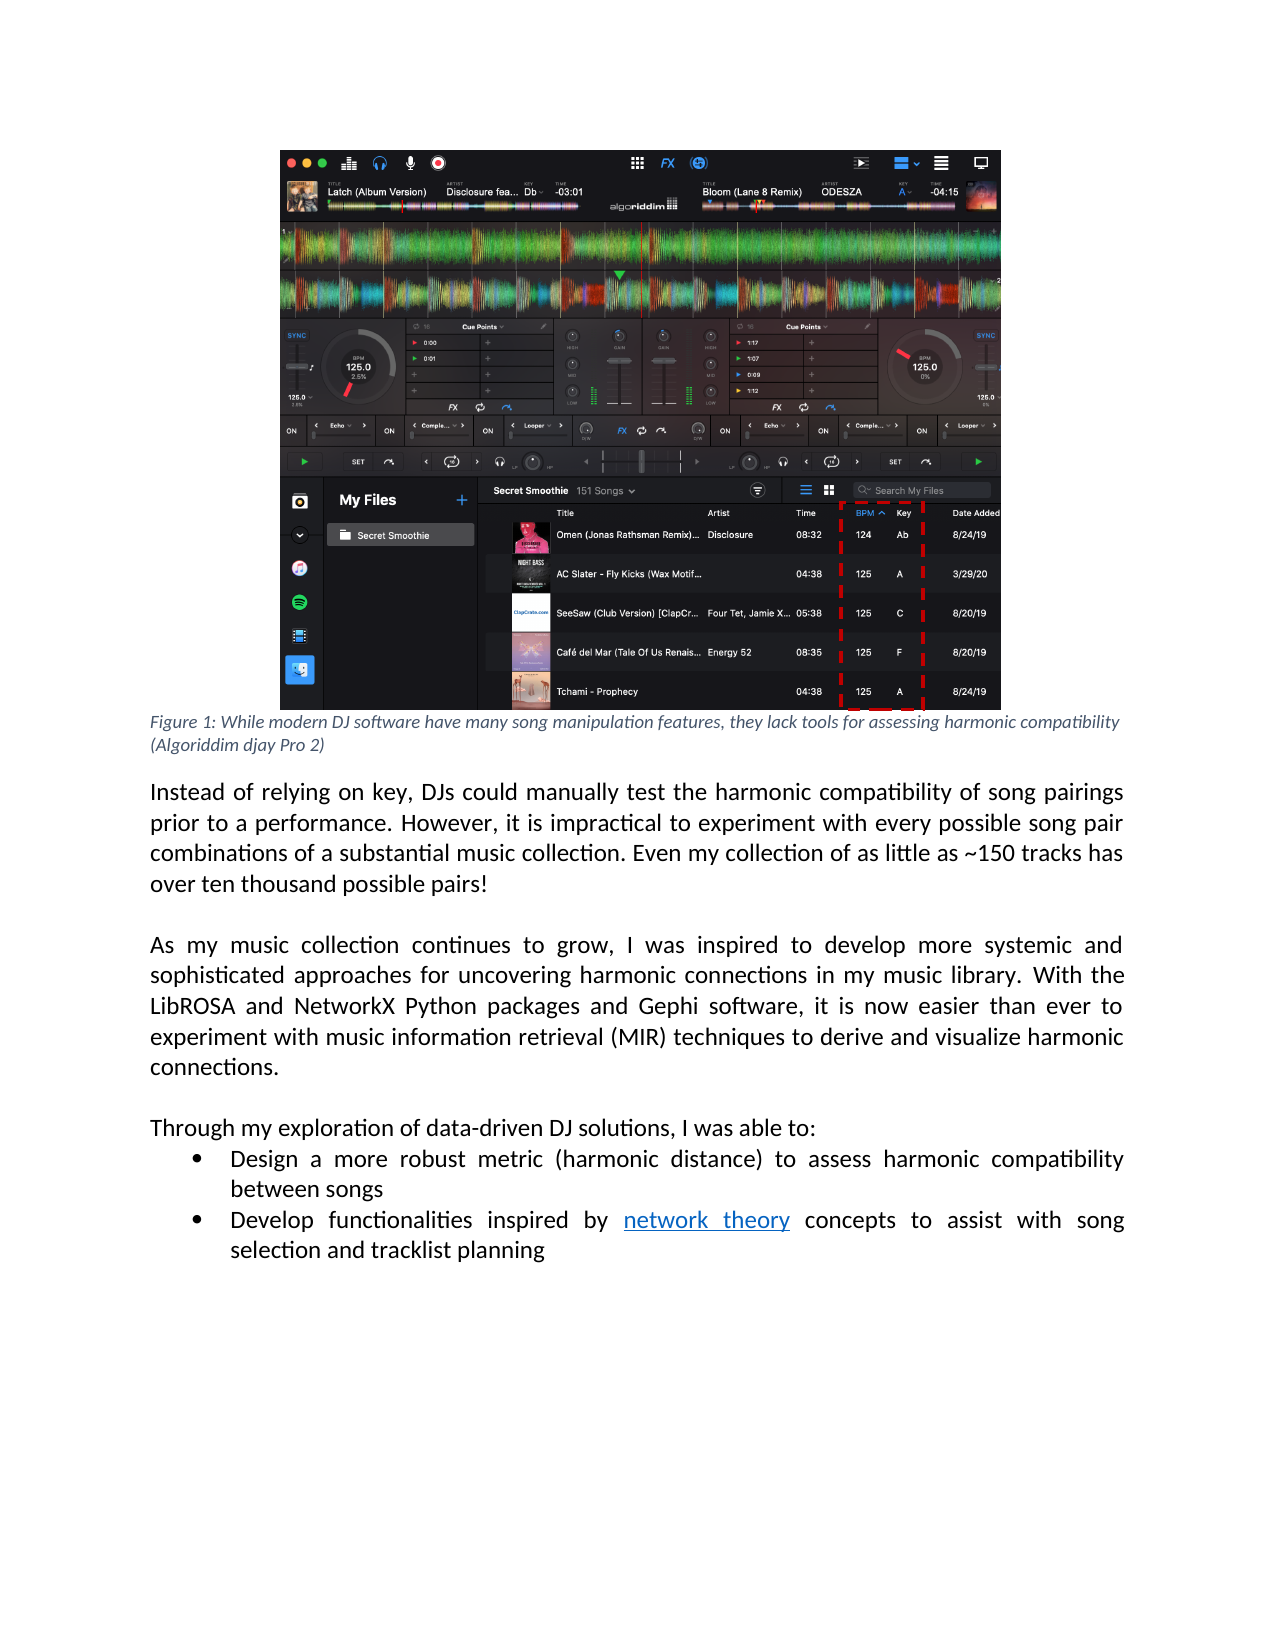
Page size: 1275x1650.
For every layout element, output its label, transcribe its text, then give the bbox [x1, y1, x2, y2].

list Design a more robust metric (harmonic distance) to assess harmonic compatibility between songs [193, 1143, 1125, 1204]
text Figure 1: While modern DJ software have many song manipulation features, they lack tools for assessing harmonic compatibility (Algoriddim djay Pro 2) [150, 710, 1125, 756]
list Develop functionalities inspired by network theory concepts to assist with song selection and tracklist planning [193, 1204, 1125, 1265]
picture [280, 150, 1001, 710]
text As my music collection continues to grow, I was inspired to develop more systemic and sophisticated approaches for uncovering harmonic connections in my music library. With the LibROSA and NetworkX Python packages and Gephi software, it is now easier than ever to experiment with music information retrieval (MIR) techniques to derive and visualize harmonic connections. [150, 929, 1125, 1082]
text Through my exploration of data-driven DJ solutions, I was able to: [150, 1112, 1125, 1143]
text Instead of relying on key, DJs could manually test the harmonic compatibility of song pairings prior to a performance. However, it is impractical to experiment with every possible song pair combinations of a substantial music collection. Even my collection of as little as ~150 tracks has over ten thousand possible pairs! [150, 776, 1125, 898]
